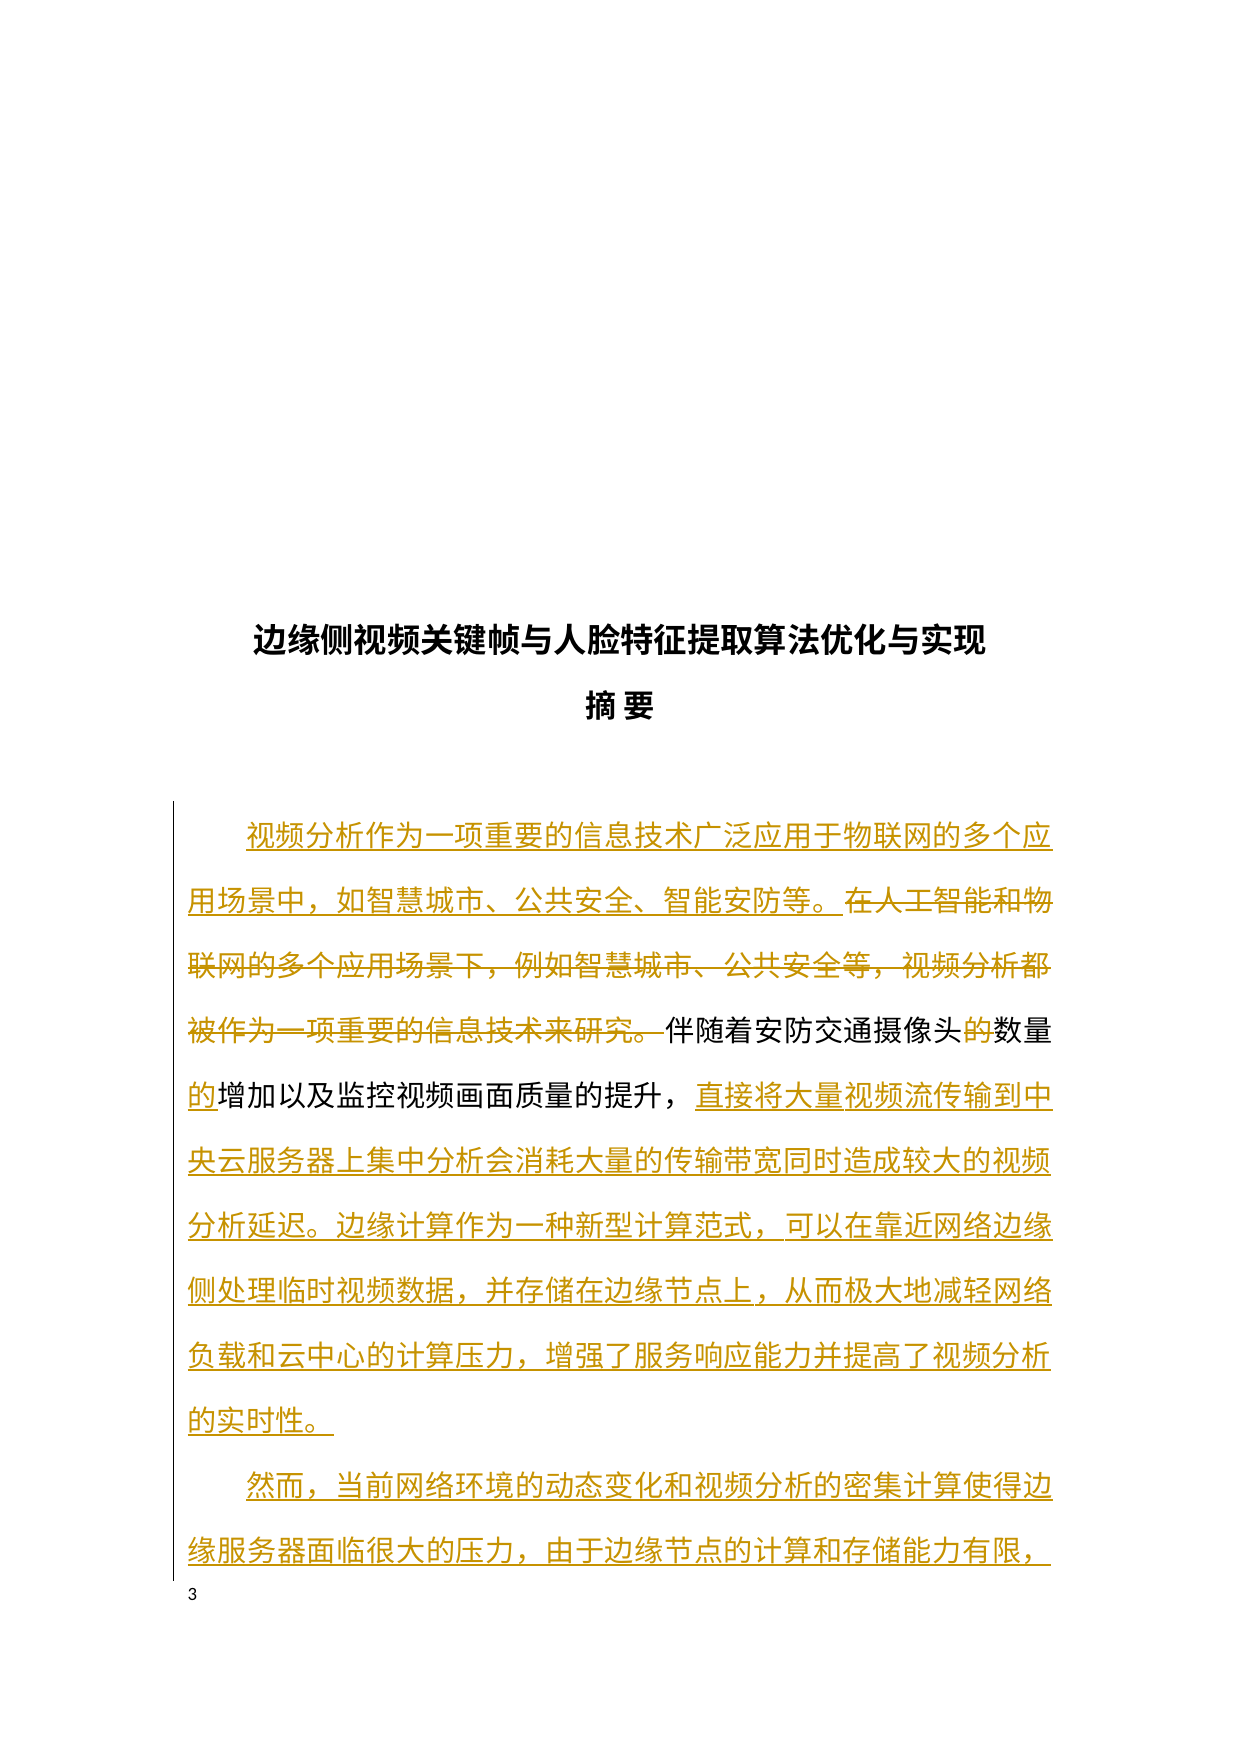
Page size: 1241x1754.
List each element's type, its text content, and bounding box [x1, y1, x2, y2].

text 边缘侧视频关键帧与人脸特征提取算法优化与实现 [187, 606, 1053, 671]
text 摘 要 [187, 671, 1053, 736]
text 伴随着安防交通摄像头数量增加以及监控视频画面质量的提升， [187, 801, 1053, 1451]
